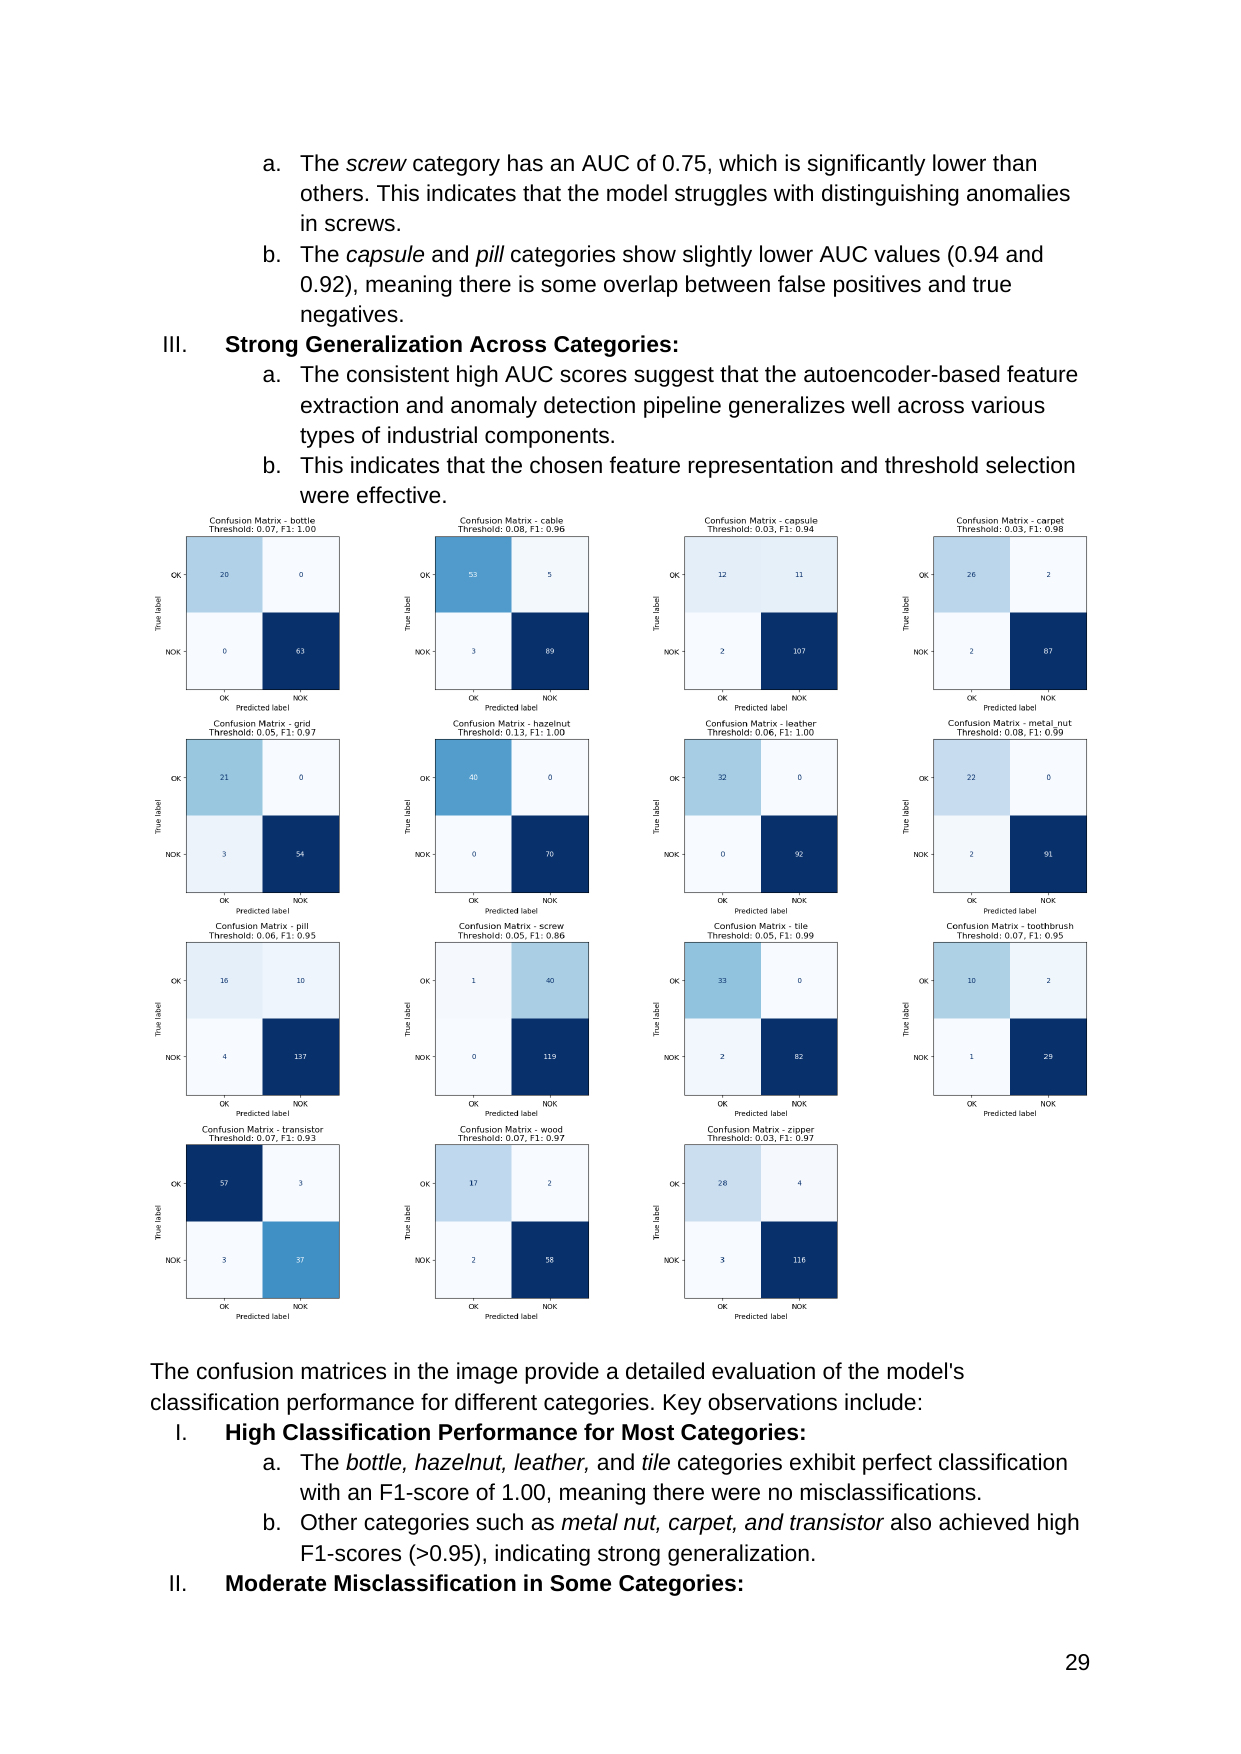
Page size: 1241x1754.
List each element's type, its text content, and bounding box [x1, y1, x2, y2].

list The screw category has an AUC of 0.75, which is significantly lower than others. This indicates that the model struggles with distinguishing anomalies in screws. [262, 150, 1090, 237]
list High Classification Performance for Most Categories: [187, 1419, 1090, 1445]
list Moderate Misclassification in Some Categories: [187, 1570, 1090, 1596]
list The capsule and pill categories show slightly lower AUC values (0.94 and 0.92), meaning there is some overlap between false positives and true negatives. [262, 241, 1090, 327]
picture [150, 512, 1091, 1325]
list Strong Generalization Across Categories: [187, 331, 1090, 358]
list The consistent high AUC scores suggest that the autoencoder-based feature extraction and anomaly detection pipeline generalizes well across various types of industrial components. [262, 361, 1090, 448]
list The bottle, hazelnut, leather, and tile categories exhibit perfect classification with an F1-score of 1.00, meaning there were no misclassifications. [262, 1449, 1090, 1506]
list This indicates that the chosen feature representation and threshold selection were effective. [262, 452, 1090, 509]
text The confusion matrices in the image provide a detailed evaluation of the model's classification performance for different categories. Key observations include: [150, 1358, 1090, 1415]
list Other categories such as metal nut, carpet, and transistor also achieved high F1-scores (>0.95), indicating strong generalization. [262, 1509, 1090, 1566]
